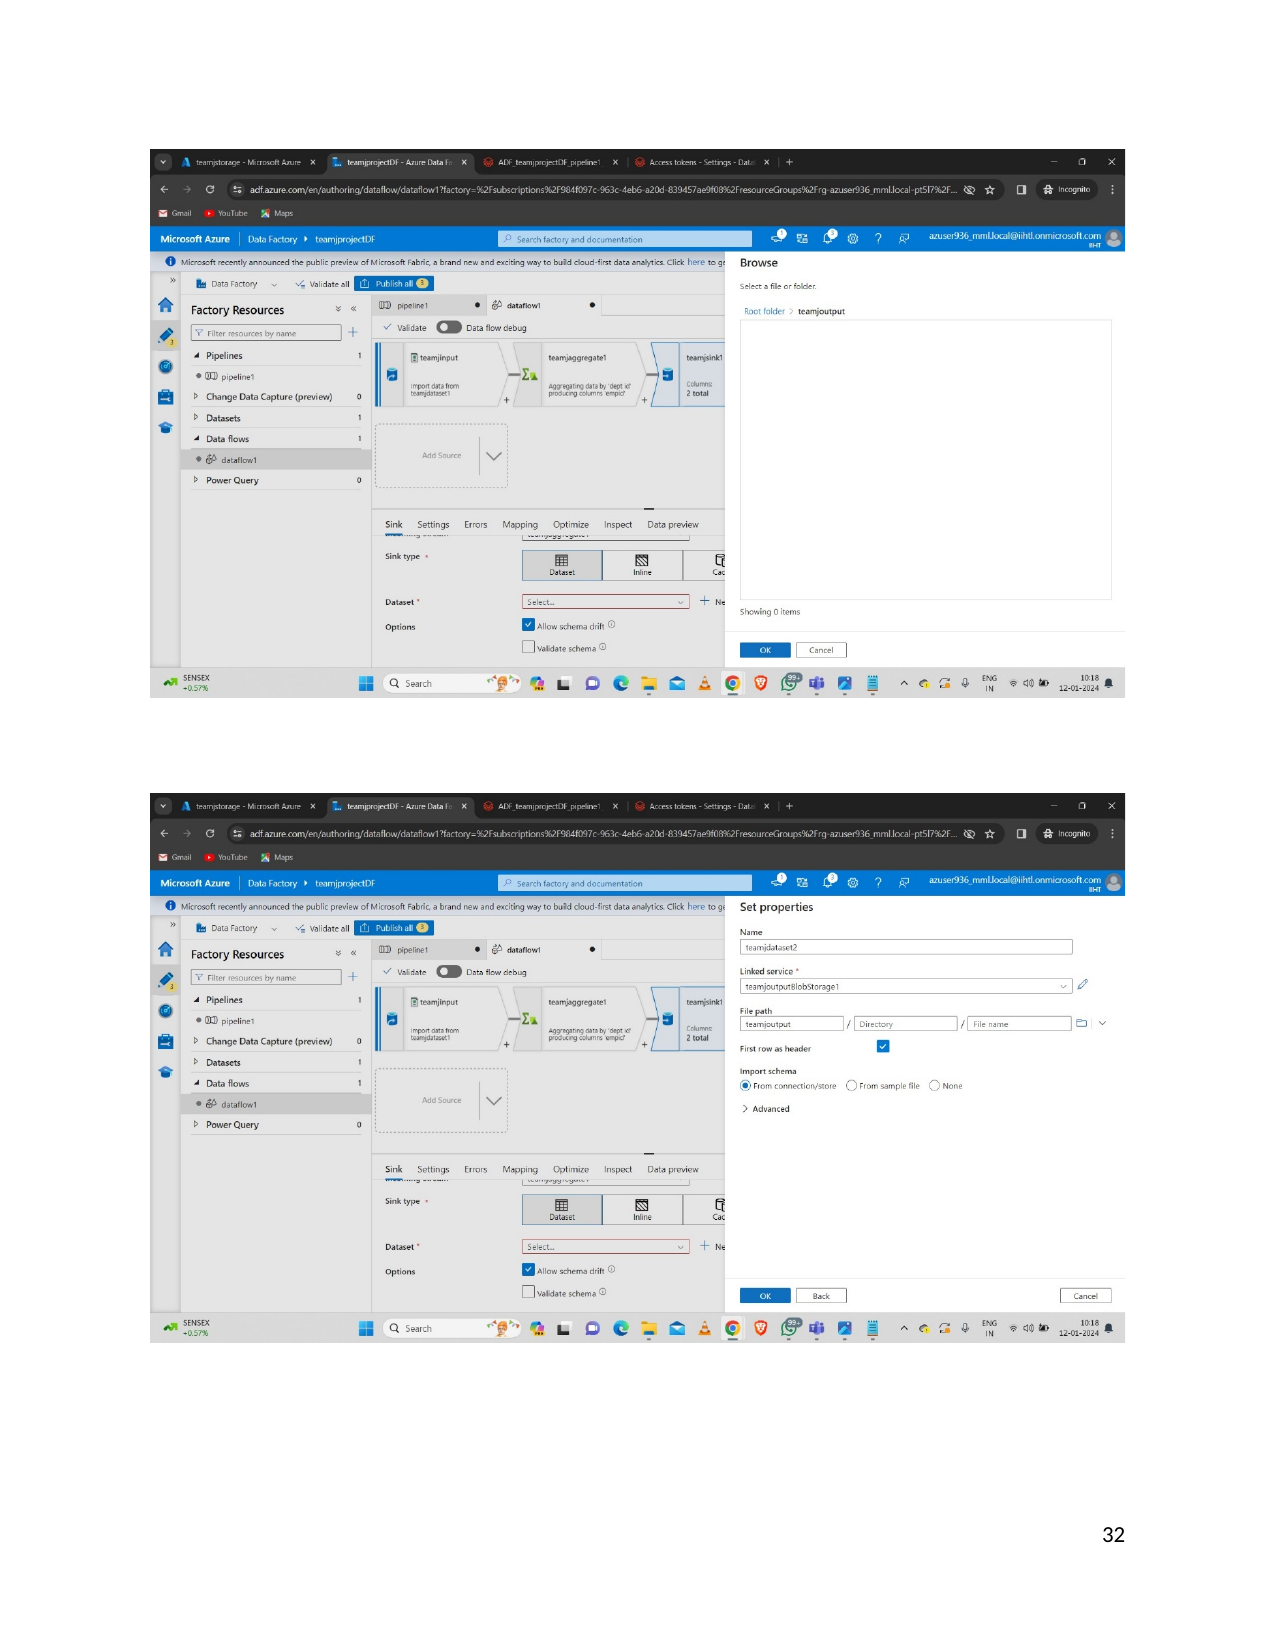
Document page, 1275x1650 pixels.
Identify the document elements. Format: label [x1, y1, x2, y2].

picture [150, 793, 1125, 1343]
picture [150, 149, 1125, 698]
